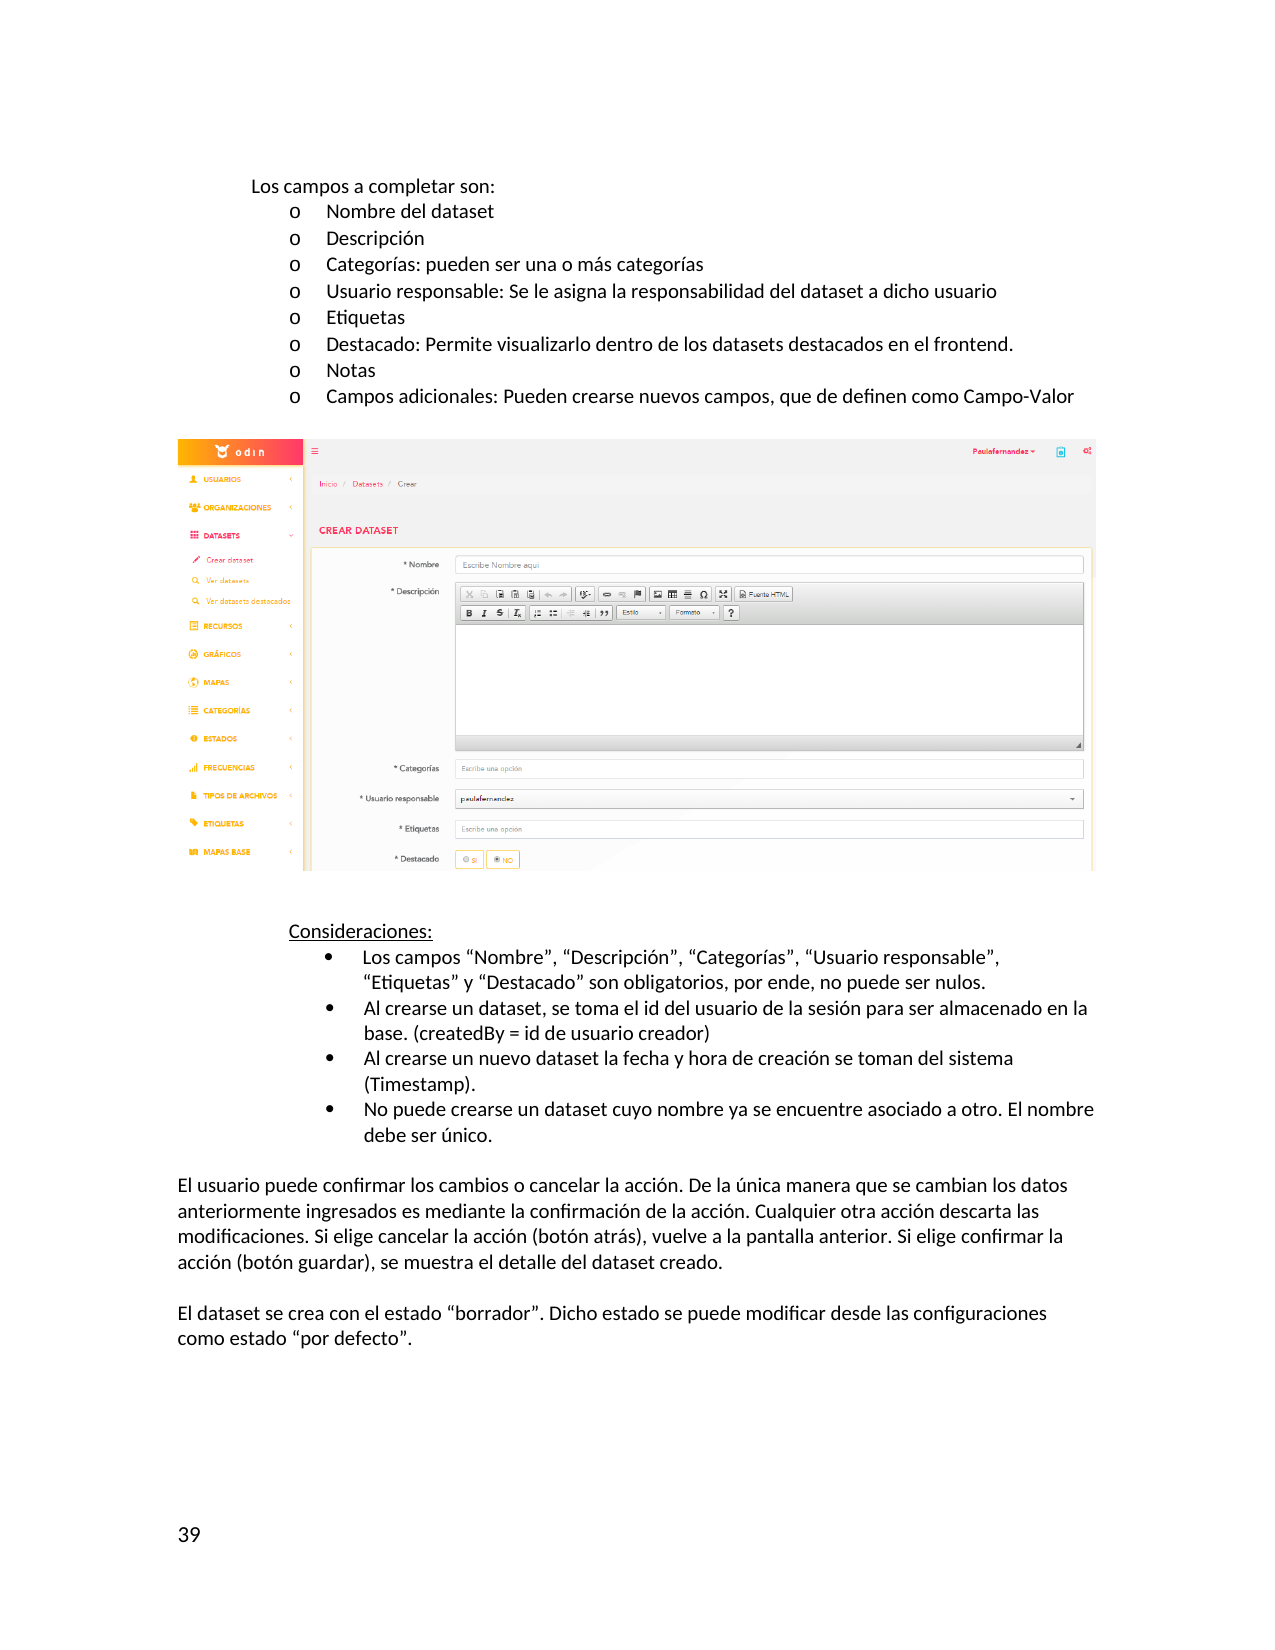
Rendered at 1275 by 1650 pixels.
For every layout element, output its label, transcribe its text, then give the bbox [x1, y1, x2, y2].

list Descripción [288, 225, 1098, 251]
list Usuario responsable: Se le asigna la responsabilidad del dataset a dicho usuario [288, 278, 1098, 304]
list Nombre del dataset [288, 198, 1098, 225]
text El dataset se crea con el estado “borrador”. Dicho estado se puede modificar desde las configuraciones como estado “por defecto”. [177, 1300, 1098, 1351]
list Al crearse un dataset, se toma el id del usuario de la sesión para ser almacenado en la base. (createdBy = id de usuario creador) [326, 995, 1098, 1046]
list Los campos “Nombre”, “Descripción”, “Categorías”, “Usuario responsable”, “Etiquetas” y “Destacado” son obligatorios, por ende, no puede ser nulos. [325, 944, 1098, 995]
list Etiquetas [288, 304, 1098, 331]
list Notas [288, 357, 1098, 384]
list Al crearse un nuevo dataset la fecha y hora de creación se toman del sistema (Timestamp). [326, 1046, 1098, 1096]
list No puede crearse un dataset cuyo nombre ya se encuentre asociado a otro. El nombre debe ser único. [326, 1096, 1098, 1147]
list Destacado: Permite visualizarlo dentro de los datasets destacados en el frontend. [288, 331, 1098, 357]
text Consideraciones: [288, 918, 1098, 944]
list Campos adicionales: Pueden crearse nuevos campos, que de definen como Campo-Valor [288, 384, 1098, 410]
text El usuario puede confirmar los cambios o cancelar la acción. De la única manera que se cambian los datos anteriormente ingresados es mediante la confirmación de la acción. Cualquier otra acción descarta las modificaciones. Si elige cancelar la acción (botón atrás), vuelve a la pantalla anterior. Si elige confirmar la acción (botón guardar), se muestra el detalle del dataset creado. [177, 1173, 1098, 1274]
list Categorías: pueden ser una o más categorías [288, 251, 1098, 278]
picture [177, 439, 1095, 871]
text Los campos a completar son: [251, 173, 1098, 198]
